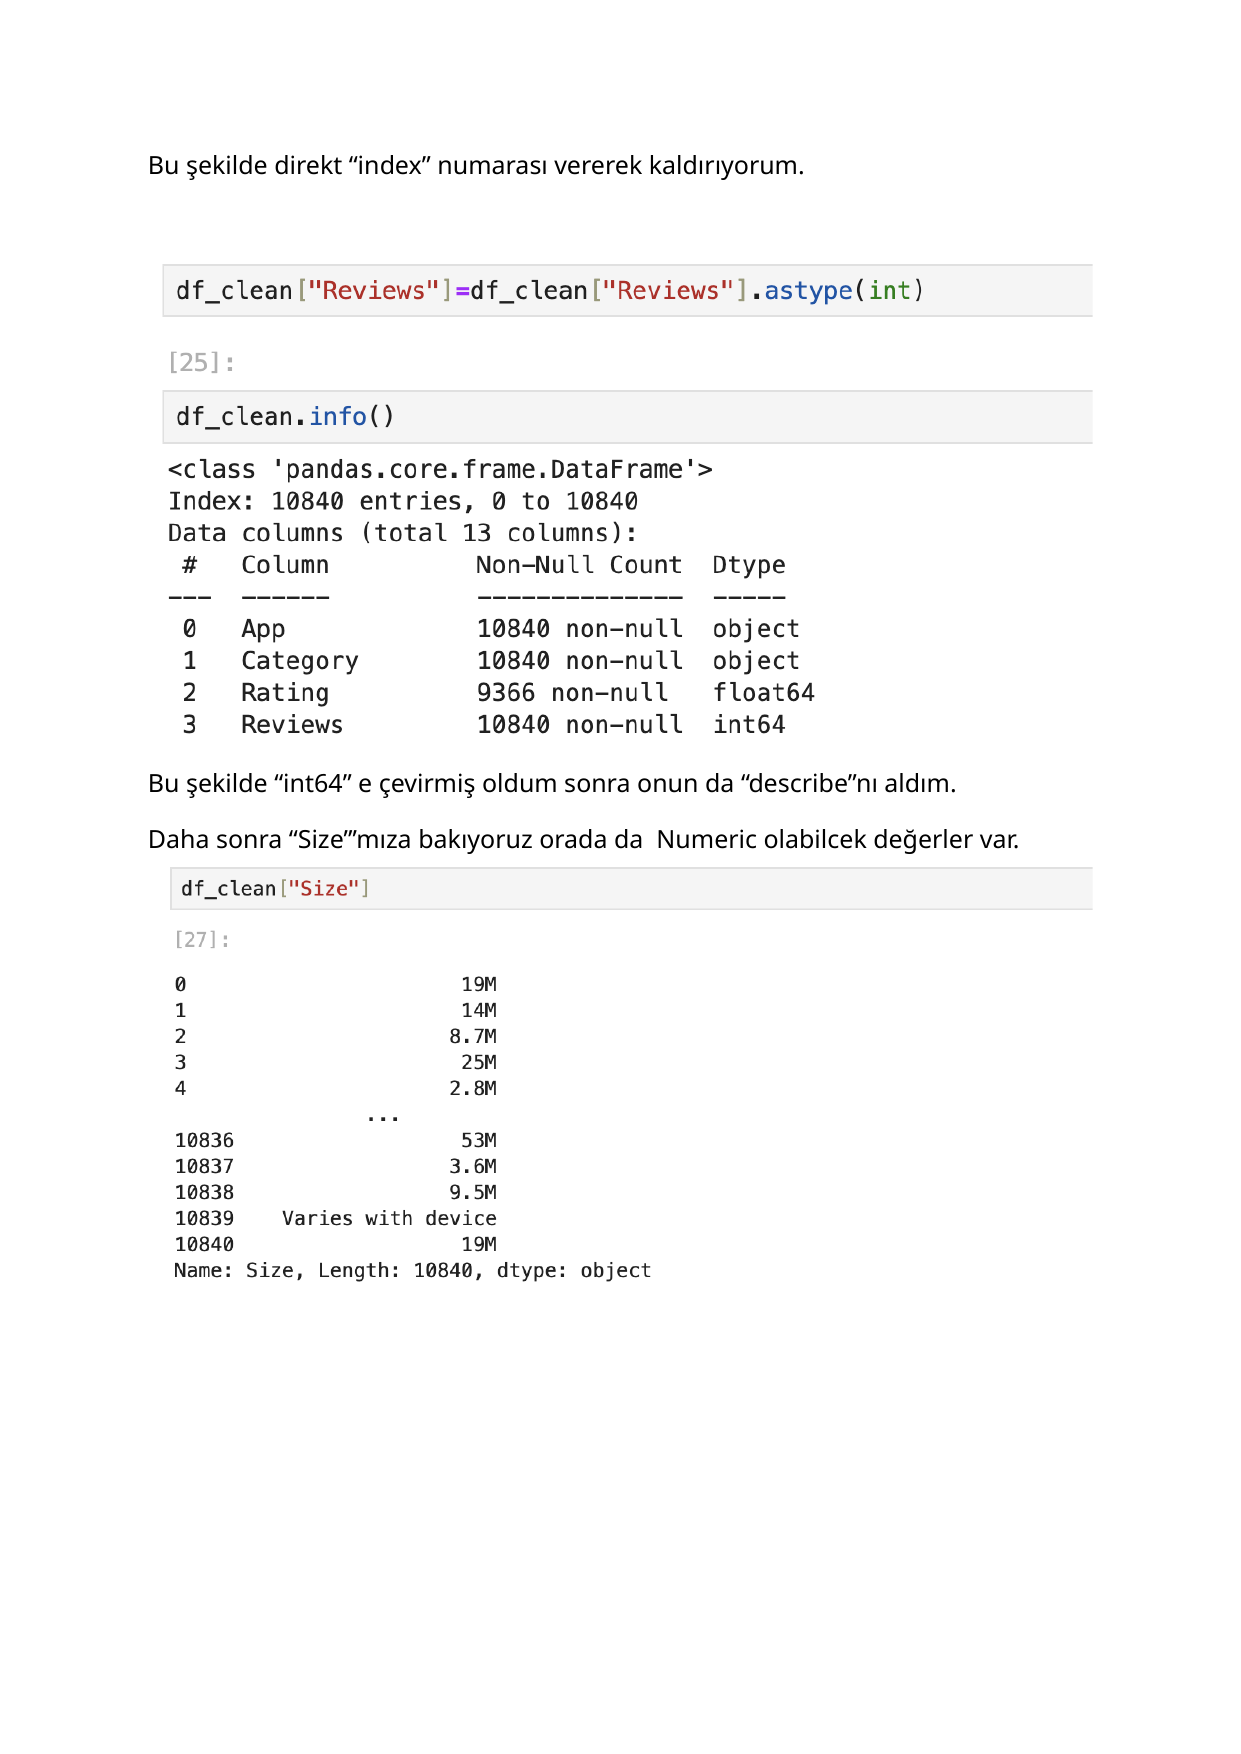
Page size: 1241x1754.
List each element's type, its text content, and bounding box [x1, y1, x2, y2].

text Daha sonra “Size”’mıza bakıyoruz orada da Numeric olabilcek değerler var. [148, 822, 1093, 860]
text Bu şekilde “int64” e çevirmiş oldum sonra onun da “describe”nı aldım. [148, 766, 1093, 800]
picture [147, 259, 1093, 744]
picture [147, 860, 1093, 1296]
text Bu şekilde direkt “index” numarası vererek kaldırıyorum. [148, 148, 1093, 182]
